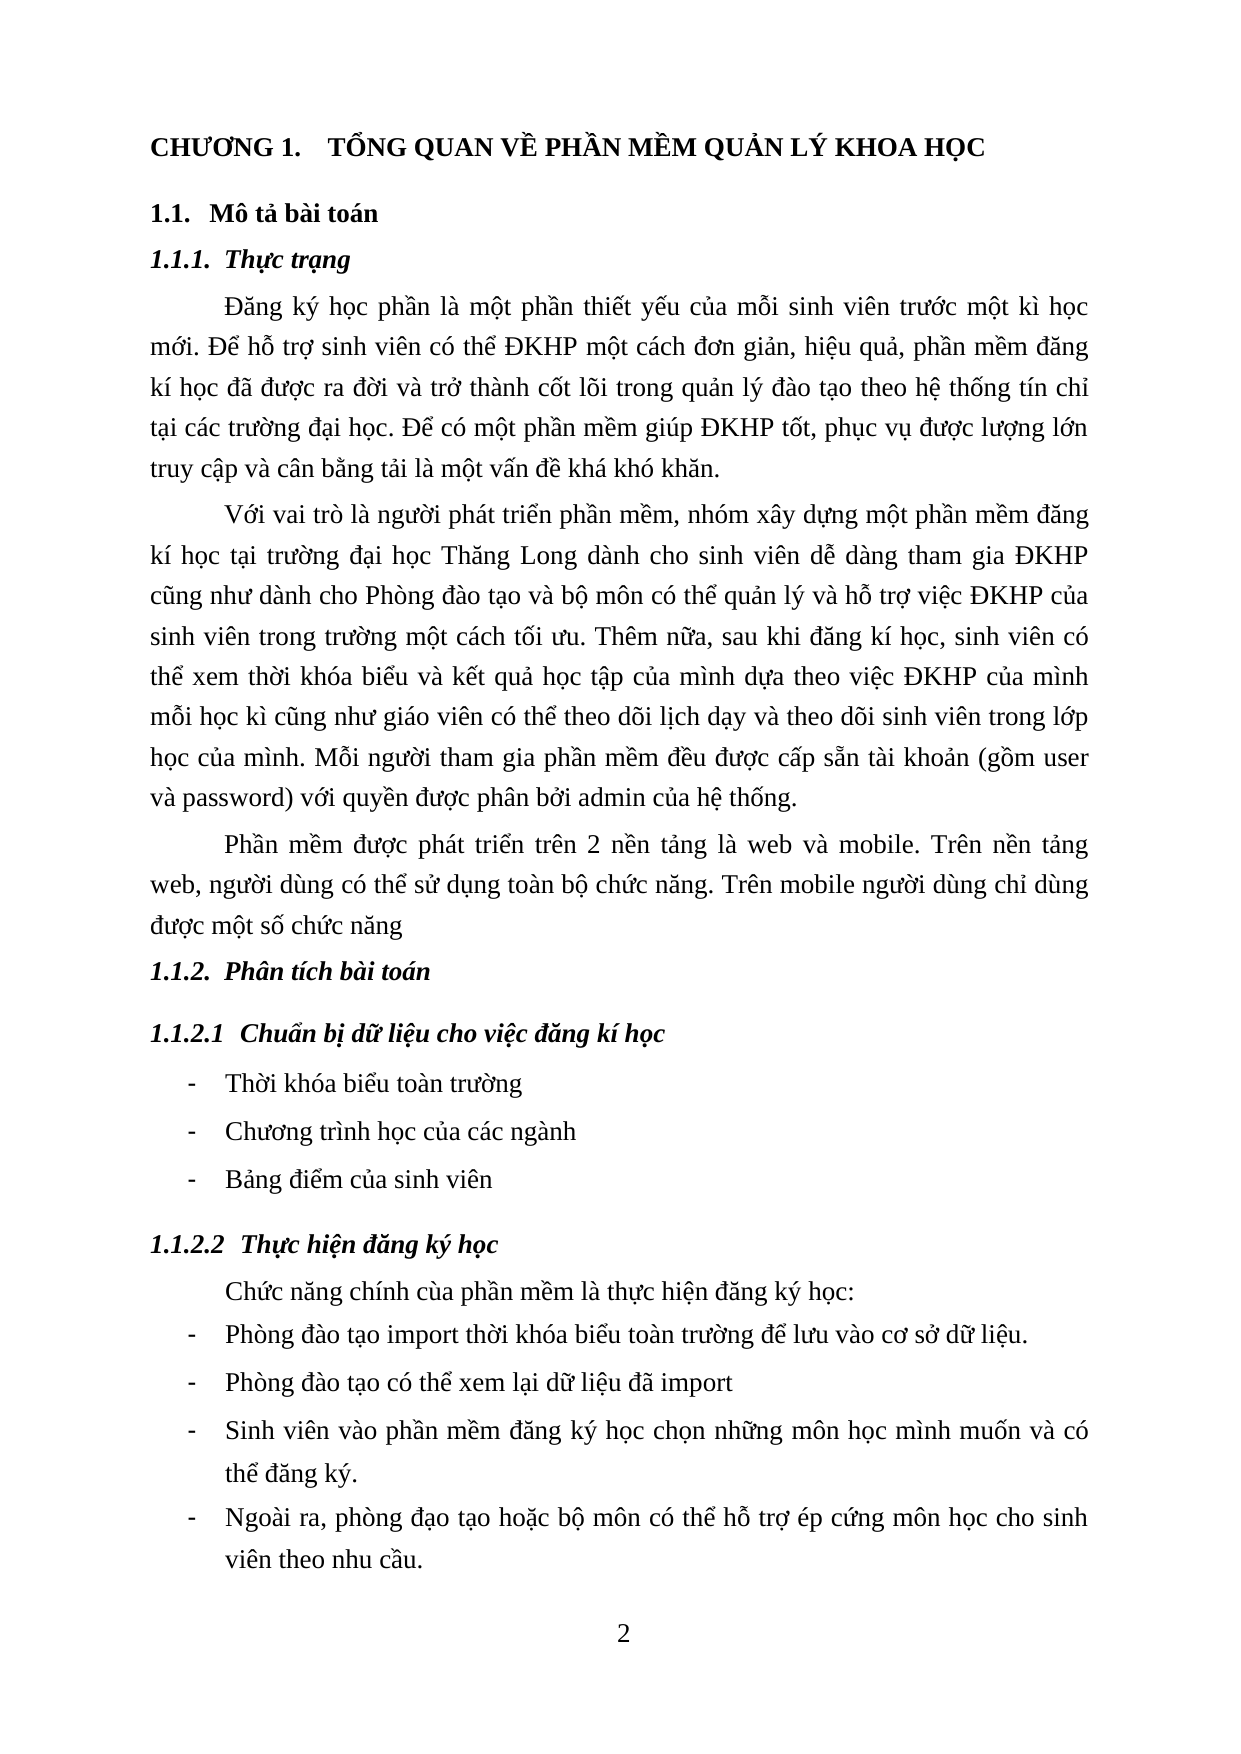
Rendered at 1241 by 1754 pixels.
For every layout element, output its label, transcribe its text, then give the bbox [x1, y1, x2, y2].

list Bảng điểm của sinh viên [187, 1159, 1090, 1196]
subtitle Mô tả bài toán [150, 197, 1090, 228]
text Với vai trò là người phát triển phần mềm, nhóm xây dựng một phần mềm đăng kí học tại trường đại học Thăng Long dành cho sinh viên dễ dàng tham gia ĐKHP cũng như dành cho Phòng đào tạo và bộ môn có thể quản lý và hỗ trợ việc ĐKHP của sinh viên trong trường một cách tối ưu. Thêm nữa, sau khi đăng kí học, sinh viên có thể xem thời khóa biểu và kết quả học tập của mình dựa theo việc ĐKHP của mình mỗi học kì cũng như giáo viên có thể theo dõi lịch dạy và theo dõi sinh viên trong lớp học của mình. Mỗi người tham gia phần mềm đều được cấp sẵn tài khoản (gồm user và password) với quyền được phân bởi admin của hệ thống. [150, 498, 1090, 812]
subtitle TỔNG QUAN về phần mềm quản lý khoa học [150, 131, 1090, 162]
list Phòng đào tạo import thời khóa biểu toàn trường để lưu vào cơ sở dữ liệu. [187, 1315, 1090, 1352]
text Đăng ký học phần là một phần thiết yếu của mỗi sinh viên trước một kì học mới. Để hỗ trợ sinh viên có thể ĐKHP một cách đơn giản, hiệu quả, phần mềm đăng kí học đã được ra đời và trở thành cốt lõi trong quản lý đào tạo theo hệ thống tín chỉ tại các trường đại học. Để có một phần mềm giúp ĐKHP tốt, phục vụ được lượng lớn truy cập và cân bằng tải là một vấn đề khá khó khăn. [150, 290, 1090, 483]
list Phòng đào tạo có thể xem lại dữ liệu đã import [187, 1363, 1090, 1400]
list Thời khóa biểu toàn trường [187, 1063, 1090, 1100]
list Ngoài ra, phòng đạo tạo hoặc bộ môn có thể hỗ trợ ép cứng môn học cho sinh viên theo nhu cầu. [187, 1497, 1090, 1575]
list Sinh viên vào phần mềm đăng ký học chọn những môn học mình muốn và có thể đăng ký. [187, 1411, 1090, 1488]
subtitle Thực trạng [150, 243, 1090, 274]
text Phần mềm được phát triển trên 2 nền tảng là web và mobile. Trên nền tảng web, người dùng có thể sử dụng toàn bộ chức năng. Trên mobile người dùng chỉ dùng được một số chức năng [150, 828, 1090, 940]
subtitle Chuẩn bị dữ liệu cho việc đăng kí học [150, 1017, 1090, 1048]
subtitle Phân tích bài toán [150, 955, 1090, 987]
list Chương trình học của các ngành [187, 1111, 1090, 1148]
list Chức năng chính cùa phần mềm là thực hiện đăng ký học: [225, 1274, 1090, 1306]
subtitle Thực hiện đăng ký học [150, 1228, 1090, 1259]
